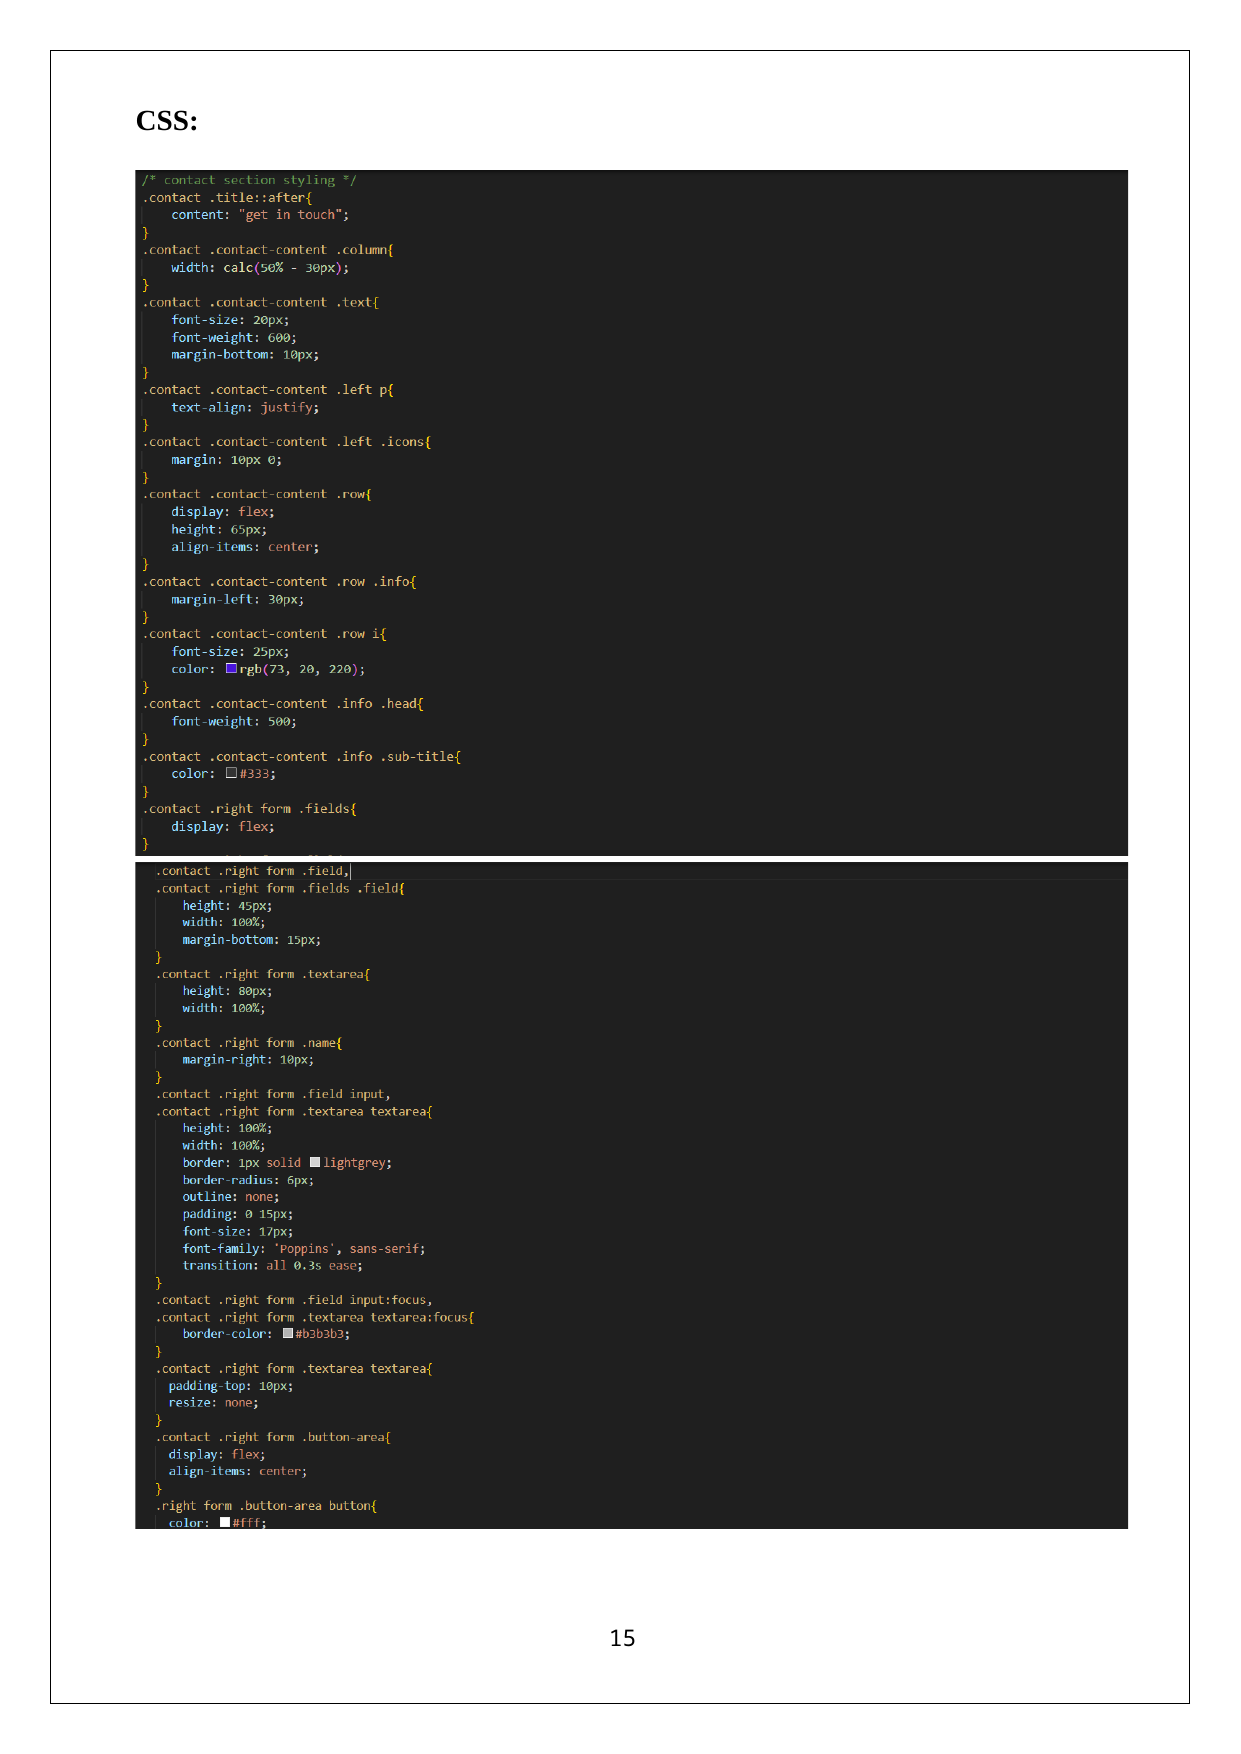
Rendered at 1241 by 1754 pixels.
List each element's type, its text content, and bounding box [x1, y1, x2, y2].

picture [135, 862, 1129, 1529]
picture [135, 170, 1129, 856]
text CSS: [135, 103, 1128, 137]
